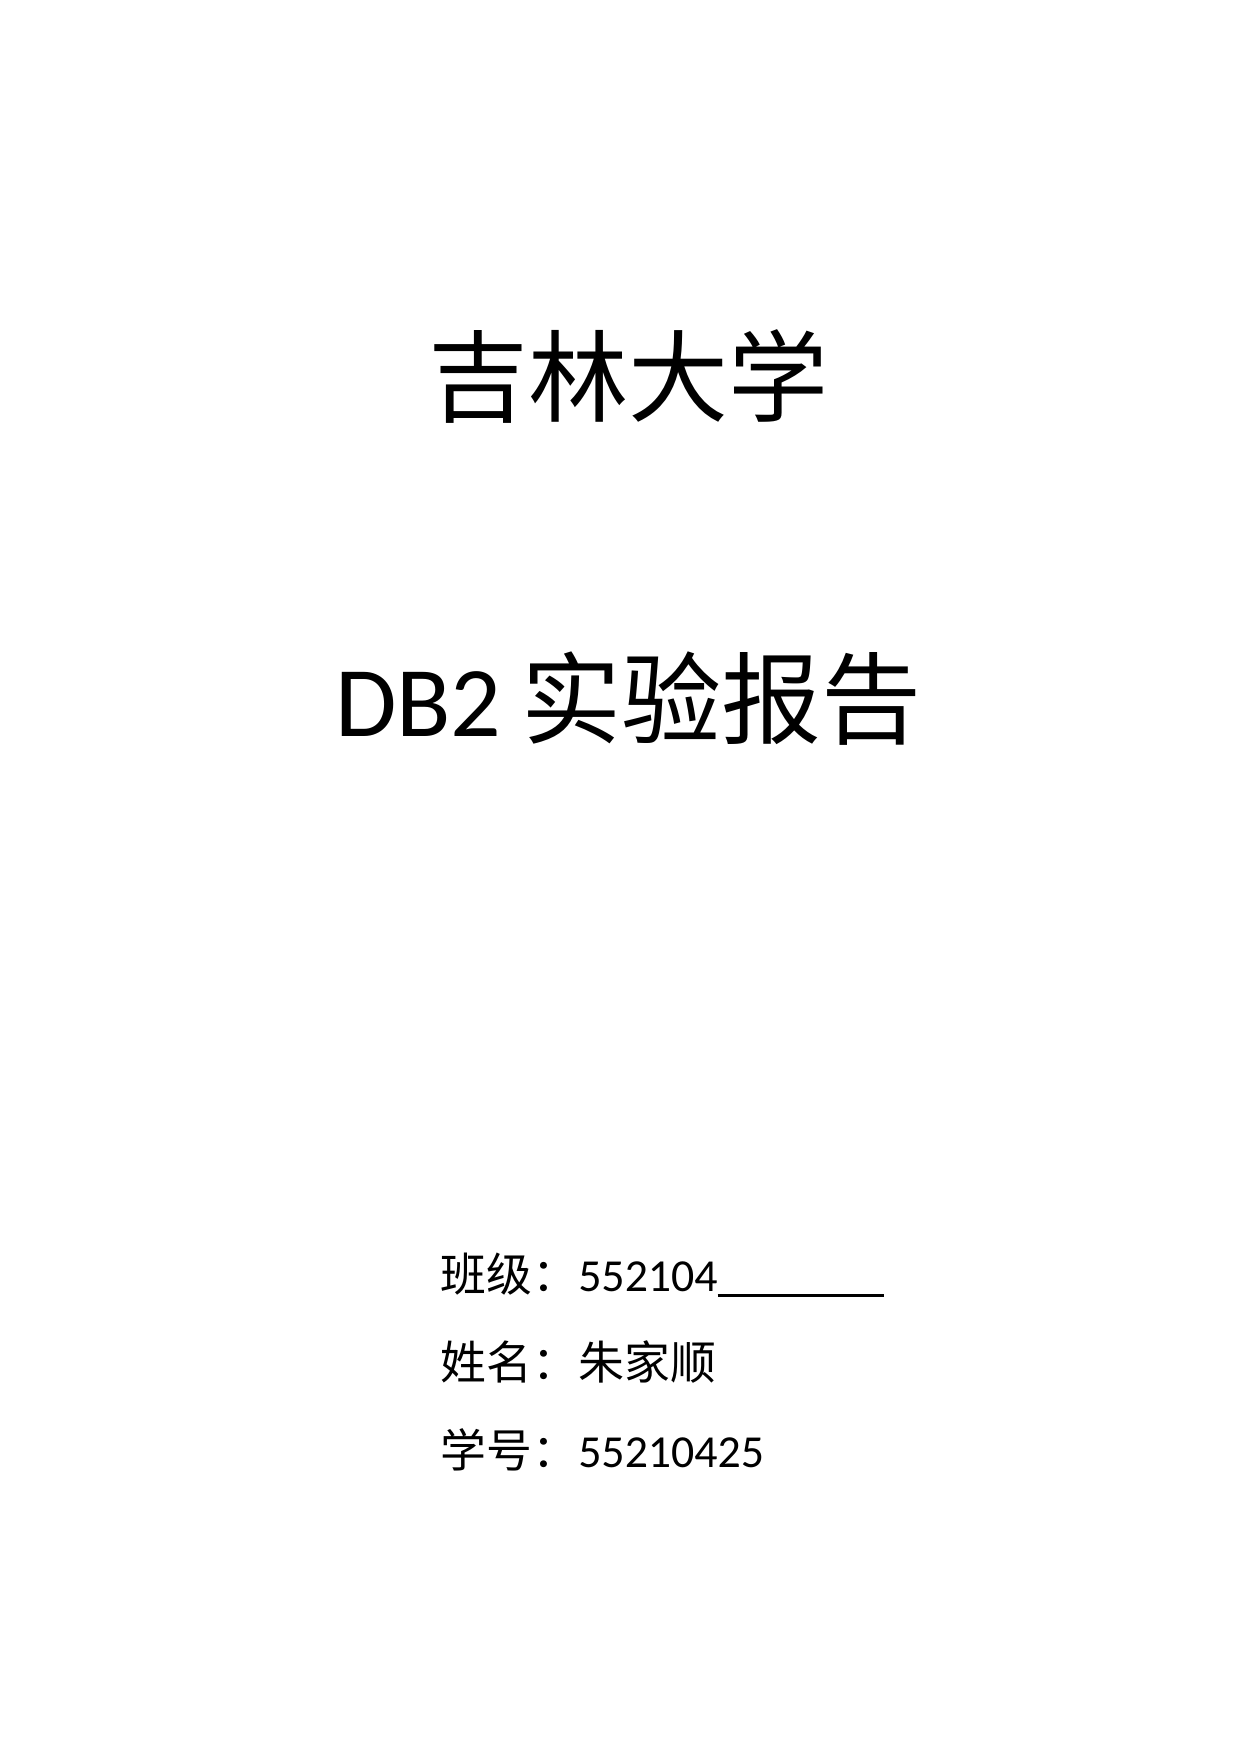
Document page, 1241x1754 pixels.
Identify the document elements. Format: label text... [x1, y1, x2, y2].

text DB2实验报告 [141, 620, 1115, 765]
text 吉林大学 [141, 298, 1115, 443]
text 学号：55210425 [141, 1415, 1115, 1481]
text 姓名：朱家顺 [141, 1326, 1115, 1393]
text 班级：552104 [141, 1238, 1115, 1304]
